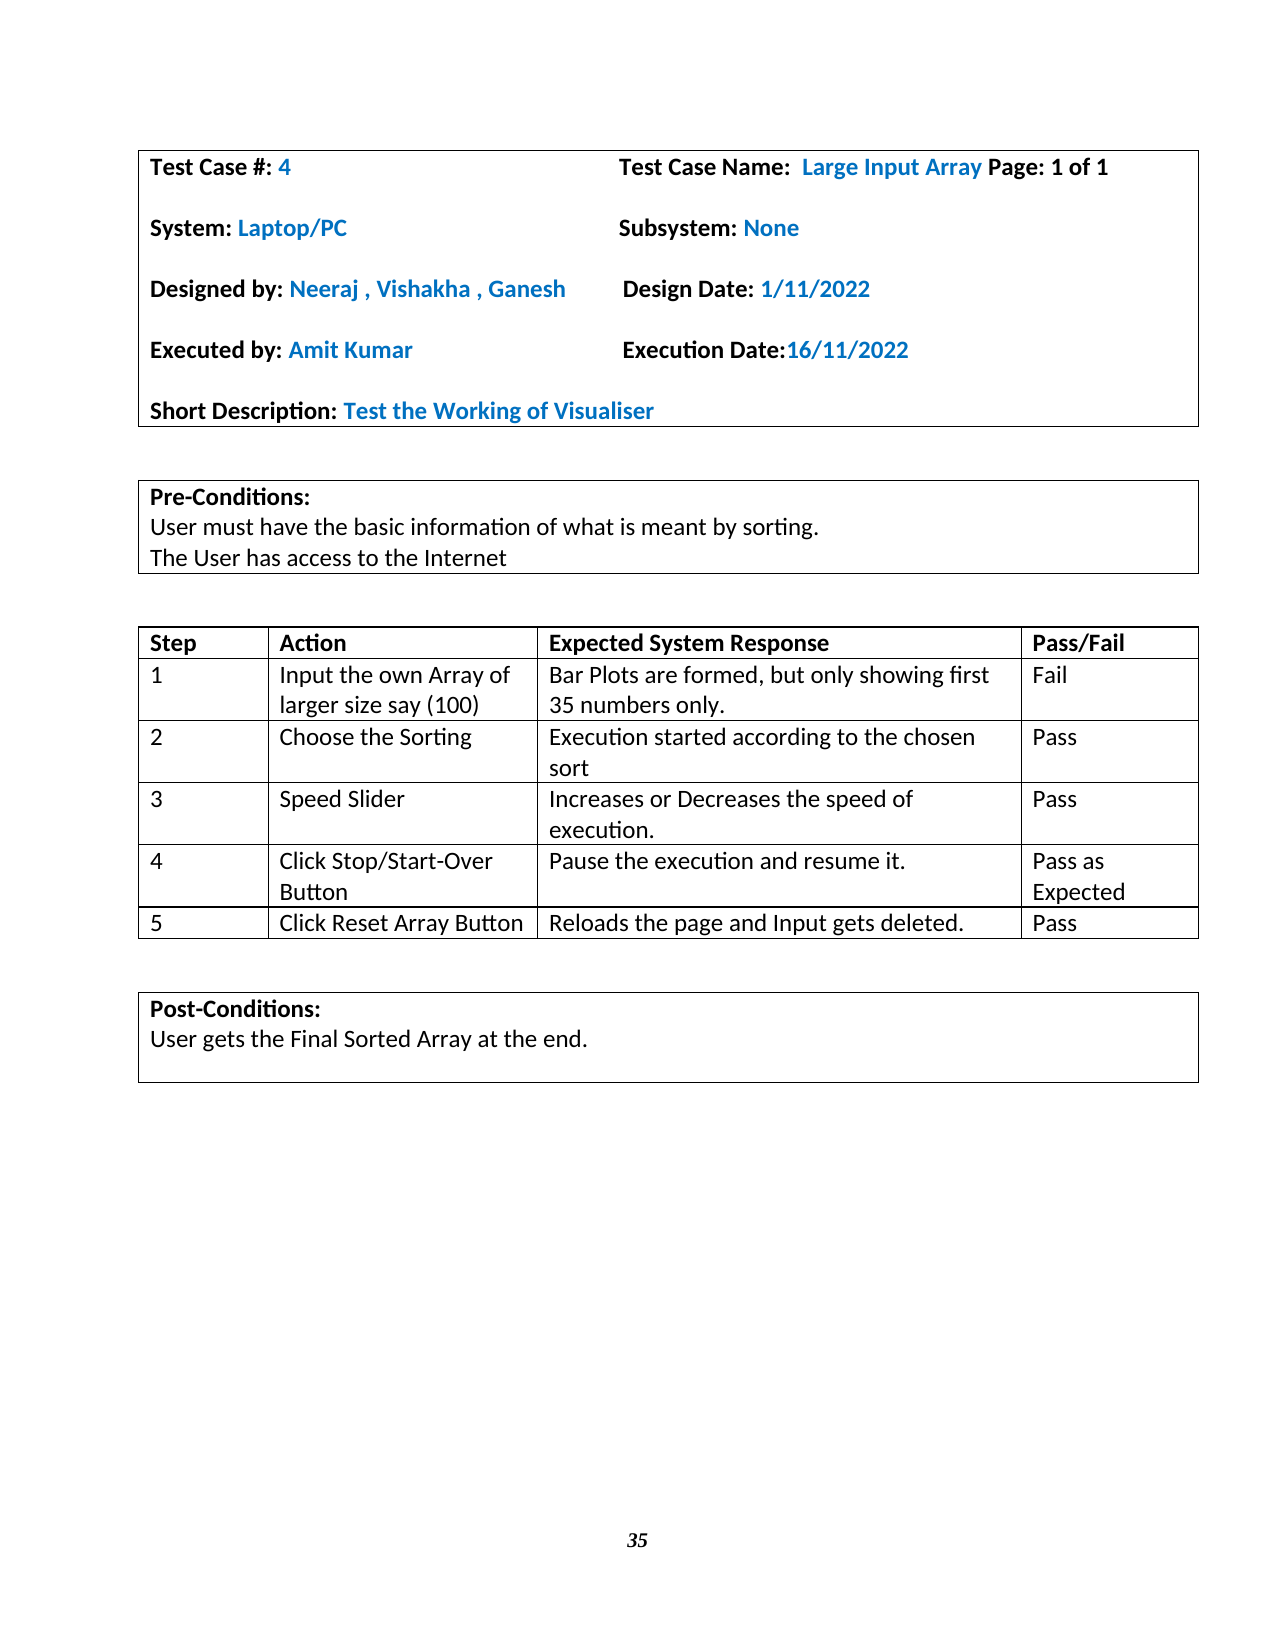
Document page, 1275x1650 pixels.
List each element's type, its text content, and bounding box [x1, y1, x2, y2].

table_cell Speed Slider [269, 783, 537, 844]
table_header Expected System Response [538, 628, 1021, 658]
table_cell Click Reset Array Button [269, 908, 537, 938]
table_header Pre-Conditions: User must have the basic information of what is meant by sorting. The User has access to the Internet [139, 481, 1198, 572]
table_cell Click Stop/Start-Over Button [269, 845, 537, 906]
table_header Post-Conditions: User gets the Final Sorted Array at the end. [139, 993, 1198, 1082]
table_cell Bar Plots are formed, but only showing first 35 numbers only. [538, 659, 1021, 720]
table_cell Increases or Decreases the speed of execution. [538, 783, 1021, 844]
table_cell Pause the execution and resume it. [538, 845, 1021, 906]
table_cell 2 [139, 721, 268, 782]
table_cell Choose the Sorting [269, 721, 537, 782]
table_cell Reloads the page and Input gets deleted. [538, 908, 1021, 938]
table_cell 4 [139, 845, 268, 906]
table_cell Pass as Expected [1022, 845, 1198, 906]
table_cell Pass [1022, 908, 1198, 938]
table_cell Execution started according to the chosen sort [538, 721, 1021, 782]
table_cell 3 [139, 783, 268, 844]
table_header Test Case #: 4 Test Case Name: Large Input Array Page: 1 of 1 System: Laptop/PC Subsystem: None Designed by: Neeraj , Vishakha , Ganesh Design Date: 1/11/2022 Executed by: Amit Kumar Execution Date:16/11/2022 Short Description: Test the Working of Visualiser [139, 151, 1198, 426]
table_cell Pass [1022, 783, 1198, 844]
table_header Pass/Fail [1022, 628, 1198, 658]
table_cell Input the own Array of larger size say (100) [269, 659, 537, 720]
table_cell Fail [1022, 659, 1198, 720]
table_header Action [269, 628, 537, 658]
table_header Step [139, 628, 268, 658]
table_cell 5 [139, 908, 268, 938]
table_cell 1 [139, 659, 268, 720]
table_cell Pass [1022, 721, 1198, 782]
